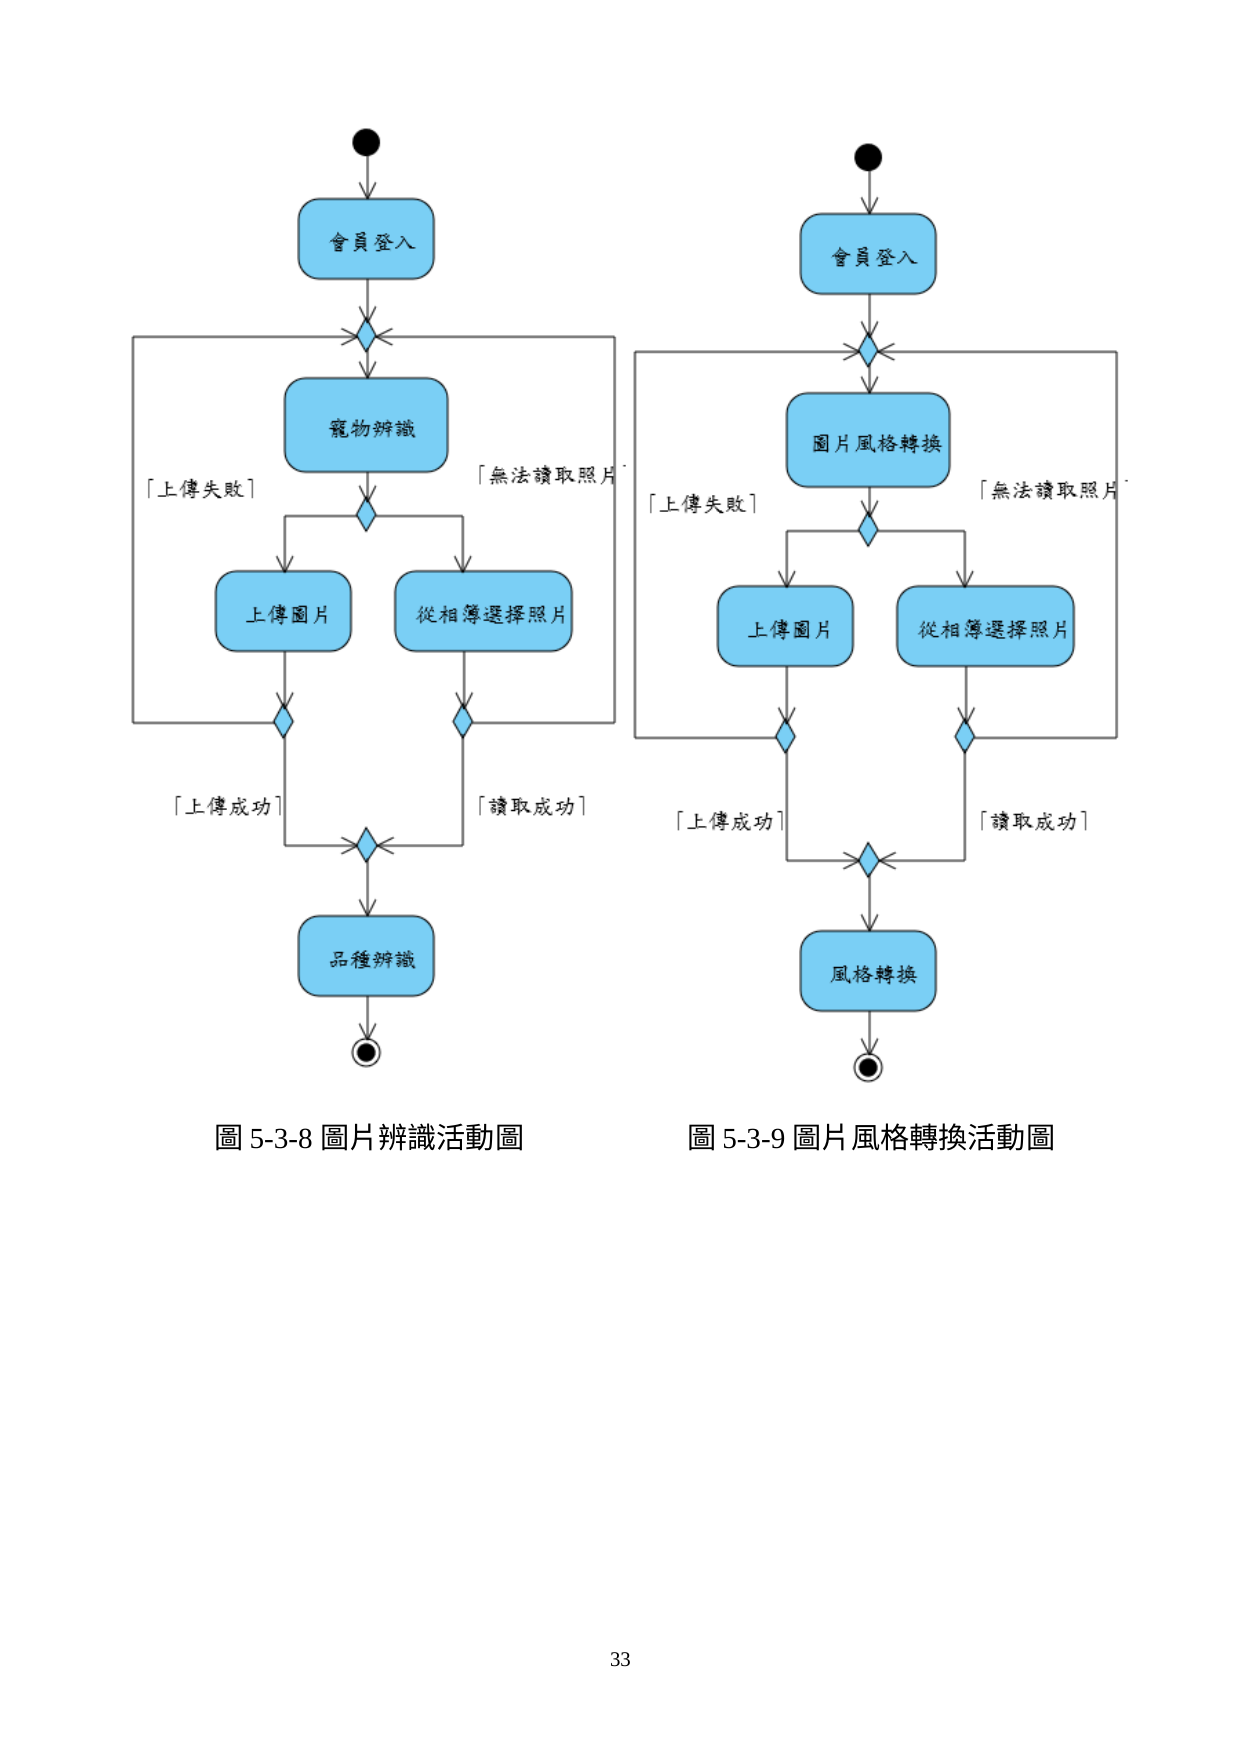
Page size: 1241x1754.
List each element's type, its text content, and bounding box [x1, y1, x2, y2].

picture [631, 142, 1132, 1087]
table_header [620, 127, 1122, 1102]
table_cell 圖5-3-9 圖片風格轉換活動圖 [620, 1102, 1122, 1160]
table_cell 圖5-3-8 圖片辨識活動圖 [118, 1102, 620, 1160]
picture [129, 127, 630, 1072]
table_header [118, 127, 620, 1102]
